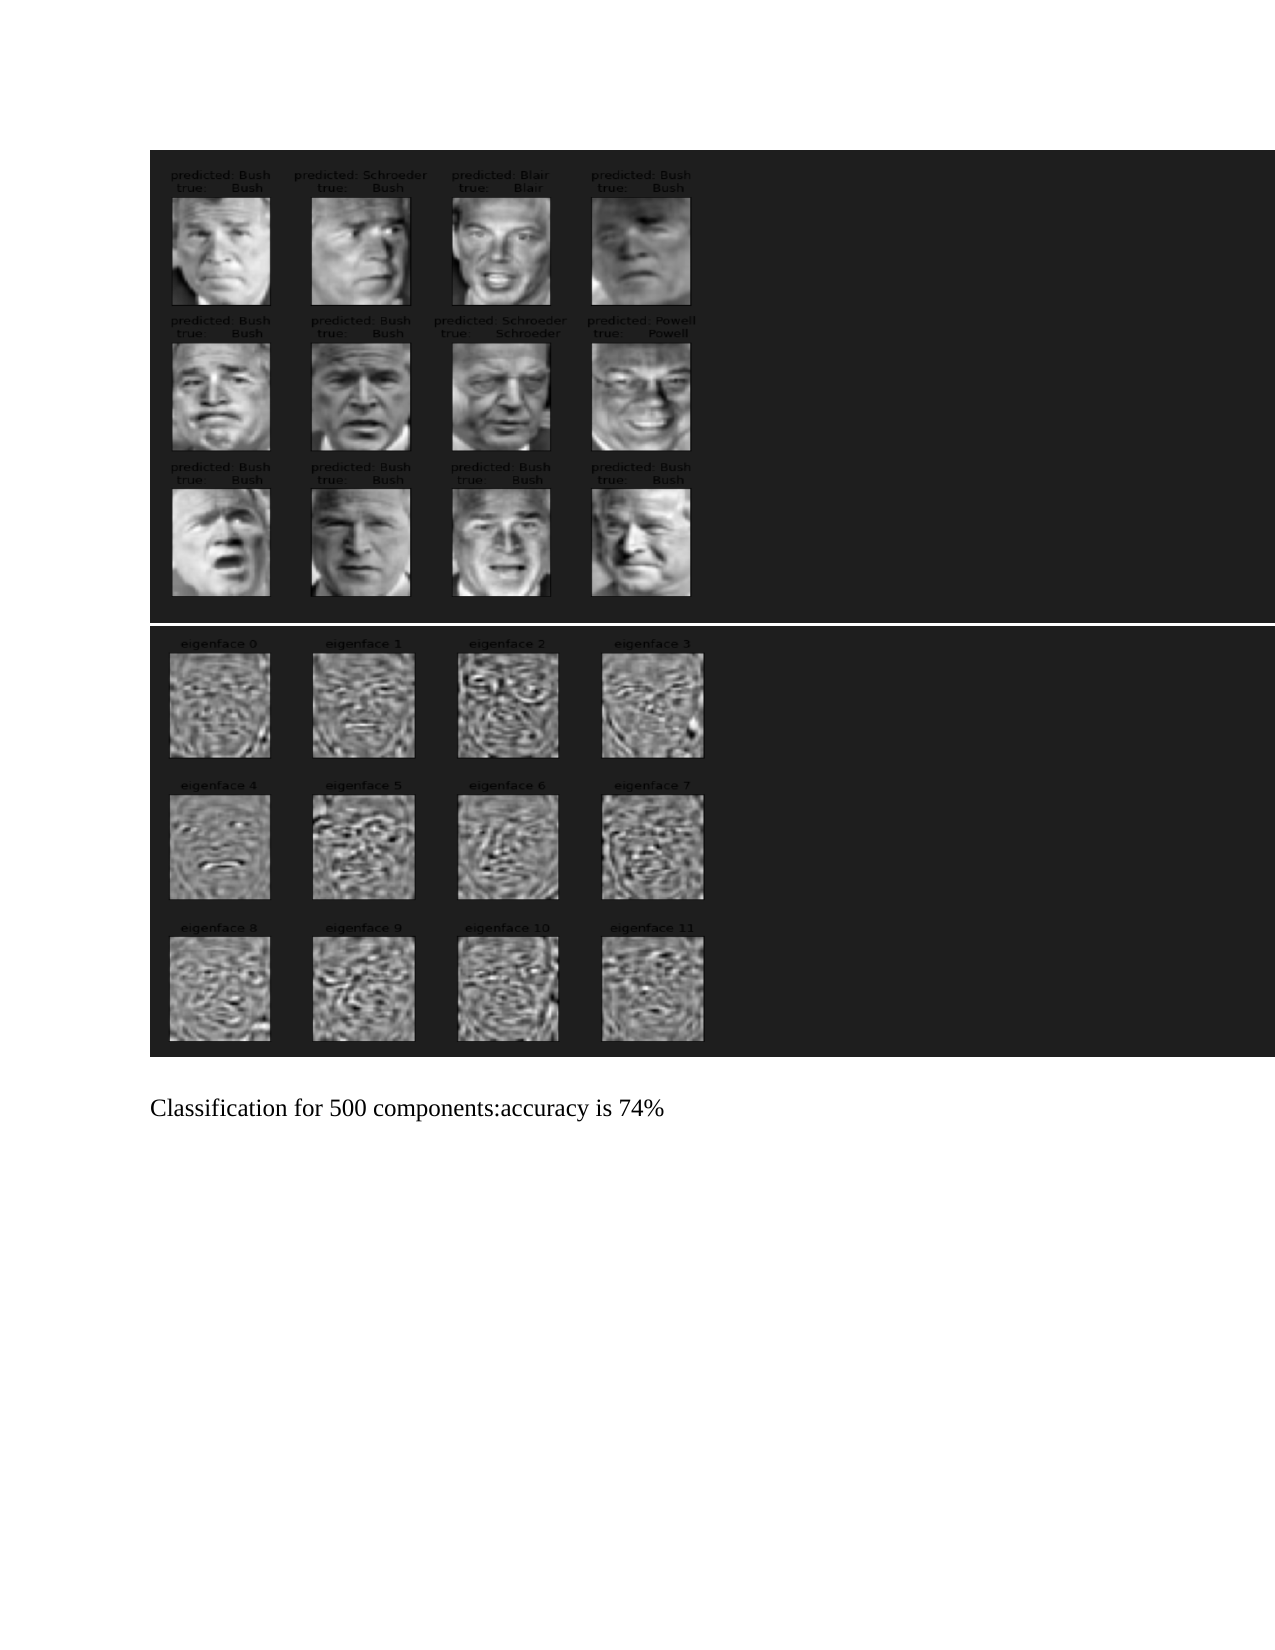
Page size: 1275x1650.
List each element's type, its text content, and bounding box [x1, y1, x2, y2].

text Classification for 500 components:accuracy is 74% [150, 1093, 1125, 1122]
picture [150, 150, 1275, 623]
picture [150, 626, 1275, 1057]
